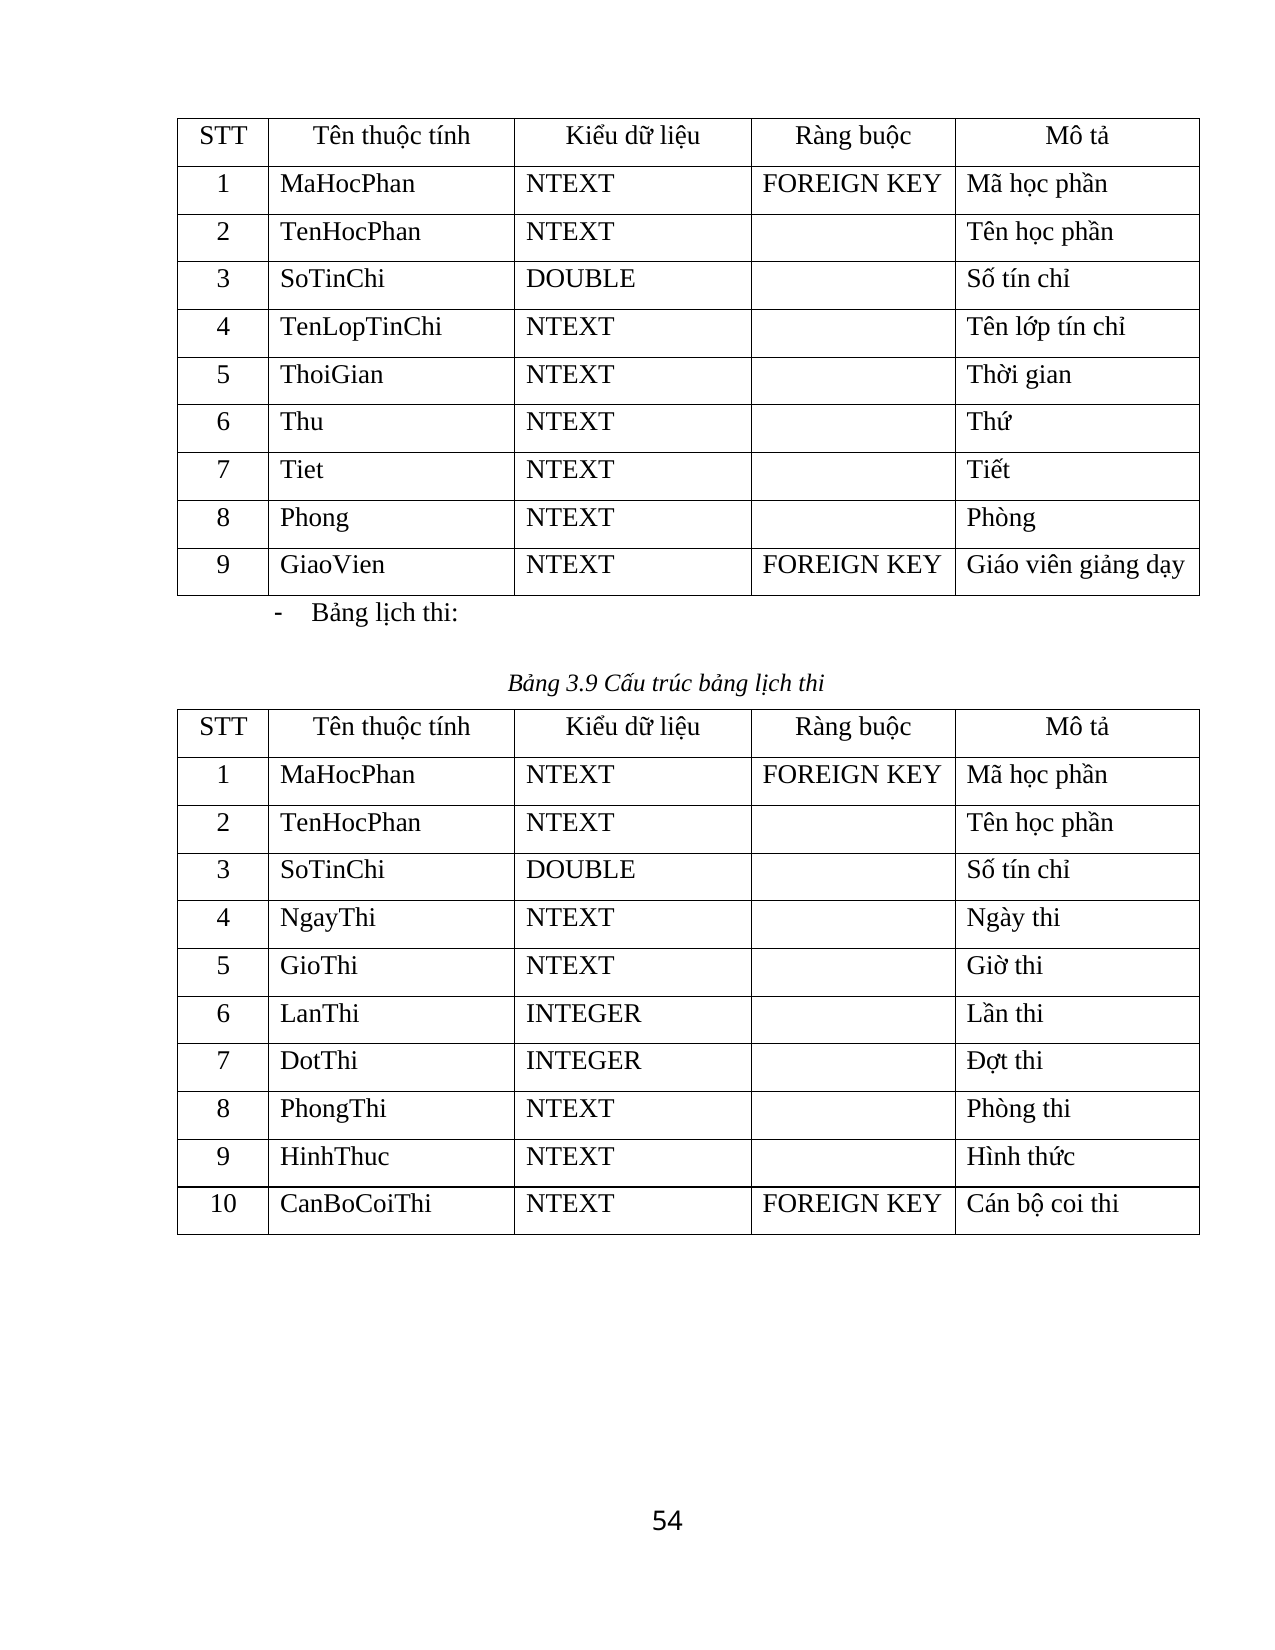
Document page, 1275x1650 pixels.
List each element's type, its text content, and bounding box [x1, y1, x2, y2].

table_cell NTEXT [515, 1188, 751, 1234]
table_cell [752, 997, 955, 1043]
table_cell NTEXT [515, 1092, 751, 1139]
table_cell TenLopTinChi [269, 310, 514, 357]
table_cell 1 [178, 167, 268, 213]
table_cell 8 [178, 501, 268, 547]
table_cell FOREIGN KEY [752, 758, 955, 805]
table_cell CanBoCoiThi [269, 1188, 514, 1234]
table_cell [752, 806, 955, 852]
table_cell Số tín chỉ [956, 854, 1199, 900]
table_cell 9 [178, 549, 268, 595]
table_cell LanThi [269, 997, 514, 1043]
table_cell NTEXT [515, 310, 751, 357]
table_cell Phòng [956, 501, 1199, 547]
table_cell 2 [178, 215, 268, 261]
table_cell [752, 1140, 955, 1186]
table_cell Tên học phần [956, 215, 1199, 261]
table_cell 5 [178, 949, 268, 996]
table_cell INTEGER [515, 1044, 751, 1091]
table_header Tên thuộc tính [269, 710, 514, 757]
table_cell [752, 1092, 955, 1139]
table_cell Thứ [956, 405, 1199, 452]
table_cell NgayThi [269, 901, 514, 948]
table_cell FOREIGN KEY [752, 1188, 955, 1234]
table_cell SoTinChi [269, 262, 514, 309]
table_cell MaHocPhan [269, 758, 514, 805]
table_cell DotThi [269, 1044, 514, 1091]
table_cell 4 [178, 901, 268, 948]
table_header Mô tả [956, 119, 1199, 166]
text Bảng 3.9 Cấu trúc bảng lịch thi [177, 668, 1157, 697]
table_header Ràng buộc [752, 119, 955, 166]
table_cell GiaoVien [269, 549, 514, 595]
table_cell Phòng thi [956, 1092, 1199, 1139]
table_cell Phong [269, 501, 514, 547]
table_cell 2 [178, 806, 268, 852]
table_cell 1 [178, 758, 268, 805]
table_cell Giờ thi [956, 949, 1199, 996]
table_cell NTEXT [515, 806, 751, 852]
table_cell 5 [178, 358, 268, 404]
table_cell FOREIGN KEY [752, 167, 955, 213]
table_header Kiểu dữ liệu [515, 710, 751, 757]
table_cell Tiết [956, 453, 1199, 500]
table_cell [752, 901, 955, 948]
table_cell Hình thức [956, 1140, 1199, 1186]
table_cell NTEXT [515, 949, 751, 996]
table_cell 3 [178, 854, 268, 900]
table_cell Tên lớp tín chỉ [956, 310, 1199, 357]
table_cell Mã học phần [956, 758, 1199, 805]
table_cell DOUBLE [515, 854, 751, 900]
table_cell Đợt thi [956, 1044, 1199, 1091]
table_cell FOREIGN KEY [752, 549, 955, 595]
table_cell 6 [178, 997, 268, 1043]
table_cell Cán bộ coi thi [956, 1188, 1199, 1234]
table_cell [752, 501, 955, 547]
table_cell 10 [178, 1188, 268, 1234]
table_cell ThoiGian [269, 358, 514, 404]
table_cell 3 [178, 262, 268, 309]
table_header Kiểu dữ liệu [515, 119, 751, 166]
table_cell 4 [178, 310, 268, 357]
table_cell 9 [178, 1140, 268, 1186]
table_cell [752, 358, 955, 404]
table_cell Lần thi [956, 997, 1199, 1043]
table_cell GioThi [269, 949, 514, 996]
table_header STT [178, 710, 268, 757]
table_cell INTEGER [515, 997, 751, 1043]
table_cell NTEXT [515, 453, 751, 500]
table_cell [752, 854, 955, 900]
table_cell NTEXT [515, 358, 751, 404]
table_cell DOUBLE [515, 262, 751, 309]
table_cell Tiet [269, 453, 514, 500]
table_header Ràng buộc [752, 710, 955, 757]
table_header Mô tả [956, 710, 1199, 757]
list Bảng lịch thi: [274, 596, 1157, 627]
table_cell [752, 1044, 955, 1091]
table_cell Thời gian [956, 358, 1199, 404]
table_cell 8 [178, 1092, 268, 1139]
table_cell Tên học phần [956, 806, 1199, 852]
table_cell SoTinChi [269, 854, 514, 900]
table_cell [752, 262, 955, 309]
table_cell Mã học phần [956, 167, 1199, 213]
table_cell Thu [269, 405, 514, 452]
table_cell [752, 949, 955, 996]
table_cell NTEXT [515, 167, 751, 213]
table_cell NTEXT [515, 901, 751, 948]
table_cell NTEXT [515, 549, 751, 595]
table_cell 7 [178, 1044, 268, 1091]
table_cell Ngày thi [956, 901, 1199, 948]
table_header STT [178, 119, 268, 166]
table_cell [752, 310, 955, 357]
table_cell NTEXT [515, 501, 751, 547]
table_cell Giáo viên giảng dạy [956, 549, 1199, 595]
table_header Tên thuộc tính [269, 119, 514, 166]
table_cell TenHocPhan [269, 215, 514, 261]
table_cell PhongThi [269, 1092, 514, 1139]
table_cell Số tín chỉ [956, 262, 1199, 309]
table_cell 6 [178, 405, 268, 452]
table_cell MaHocPhan [269, 167, 514, 213]
table_cell NTEXT [515, 1140, 751, 1186]
table_cell NTEXT [515, 758, 751, 805]
table_cell NTEXT [515, 405, 751, 452]
table_cell [752, 215, 955, 261]
table_cell [752, 405, 955, 452]
table_cell TenHocPhan [269, 806, 514, 852]
table_cell [752, 453, 955, 500]
table_cell NTEXT [515, 215, 751, 261]
table_cell 7 [178, 453, 268, 500]
table_cell HinhThuc [269, 1140, 514, 1186]
